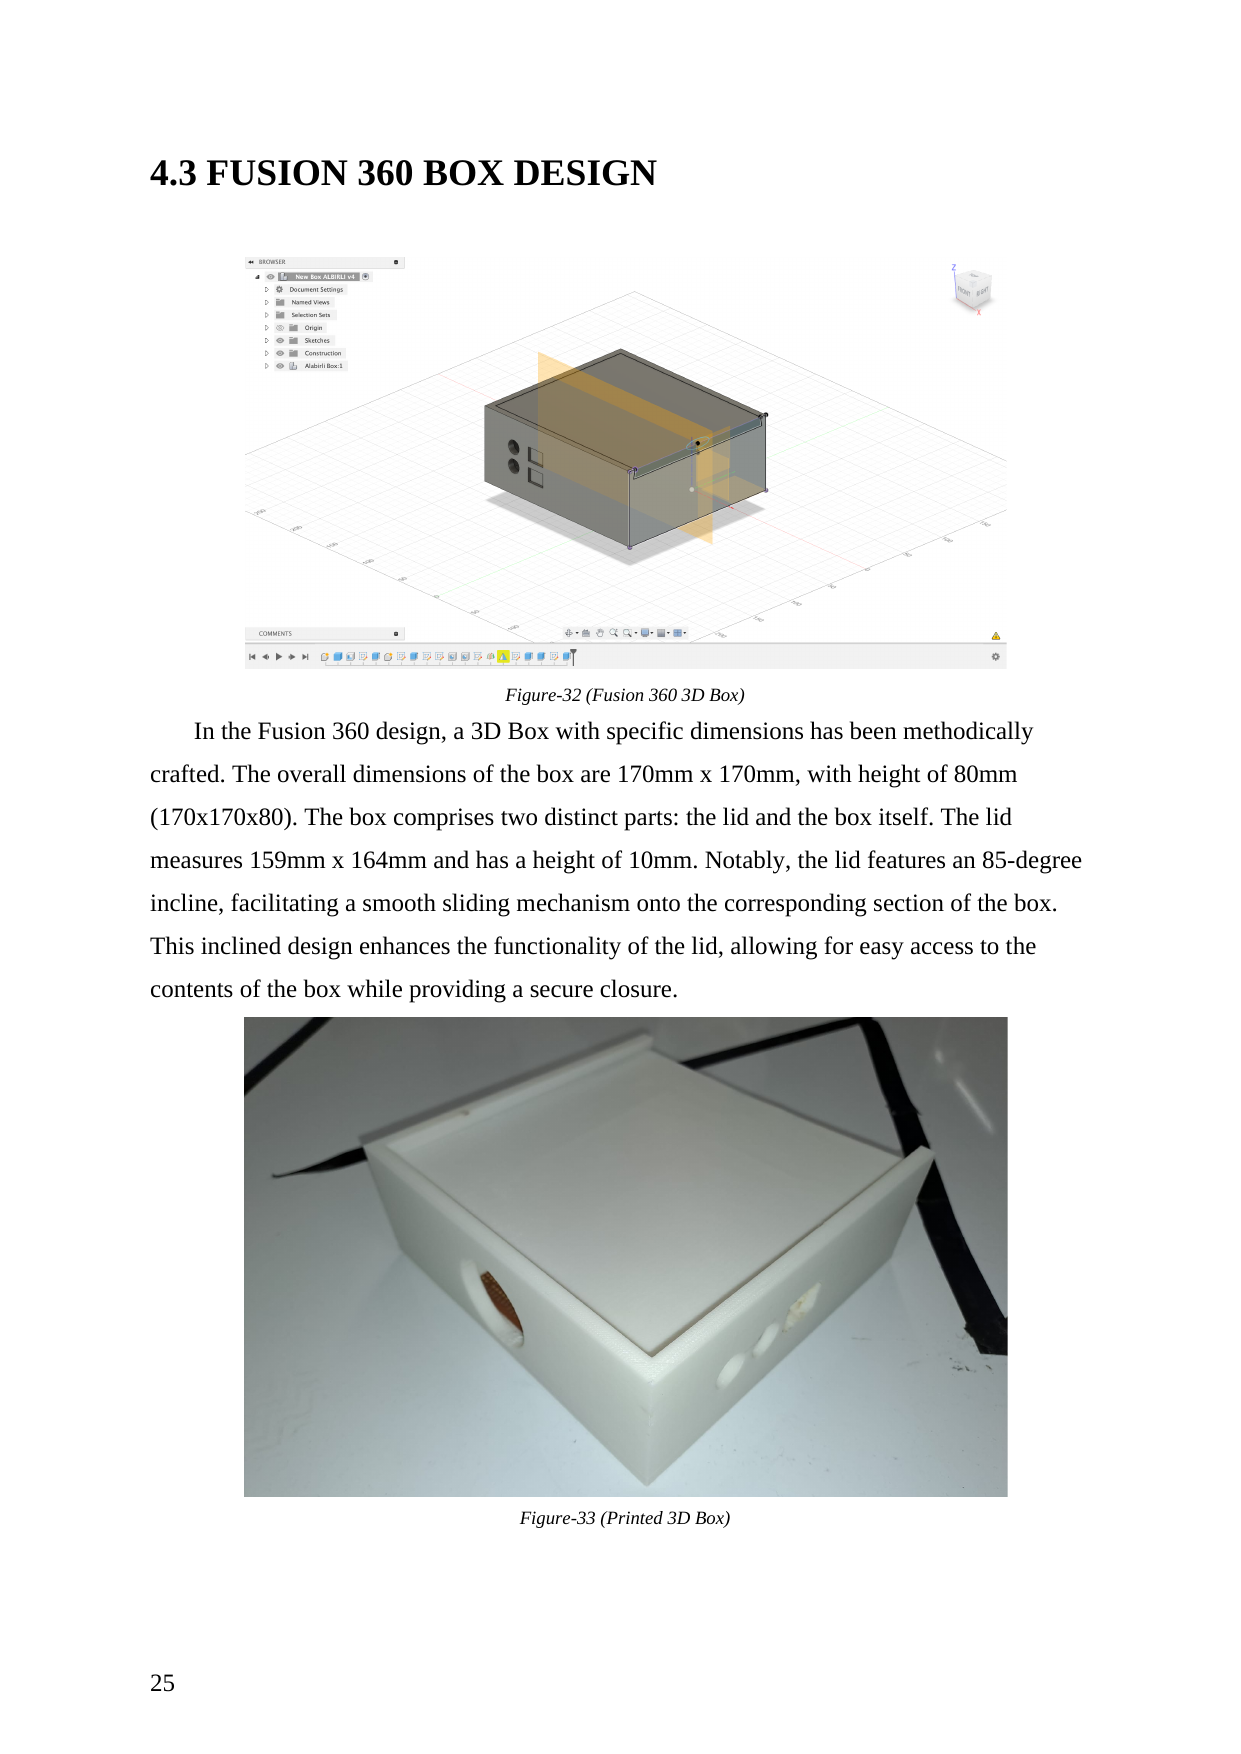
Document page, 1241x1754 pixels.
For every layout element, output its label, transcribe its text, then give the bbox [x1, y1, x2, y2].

picture [245, 257, 1007, 669]
text 4.3 FUSION 360 BOX DESIGN [150, 150, 1102, 193]
text In the Fusion 360 design, a 3D Box with specific dimensions has been methodically crafted. The overall dimensions of the box are 170mm x 170mm, with height of 80mm (170x170x80). The box comprises two distinct parts: the lid and the box itself. The lid measures 159mm x 164mm and has a height of 10mm. Notably, the lid features an 85-degree incline, facilitating a smooth sliding mechanism onto the corresponding section of the box. This inclined design enhances the functionality of the lid, allowing for easy access to the contents of the box while providing a secure closure. [150, 716, 1102, 1003]
text Figure-32 (Fusion 360 3D Box) [150, 683, 1102, 705]
picture [244, 1017, 1008, 1497]
